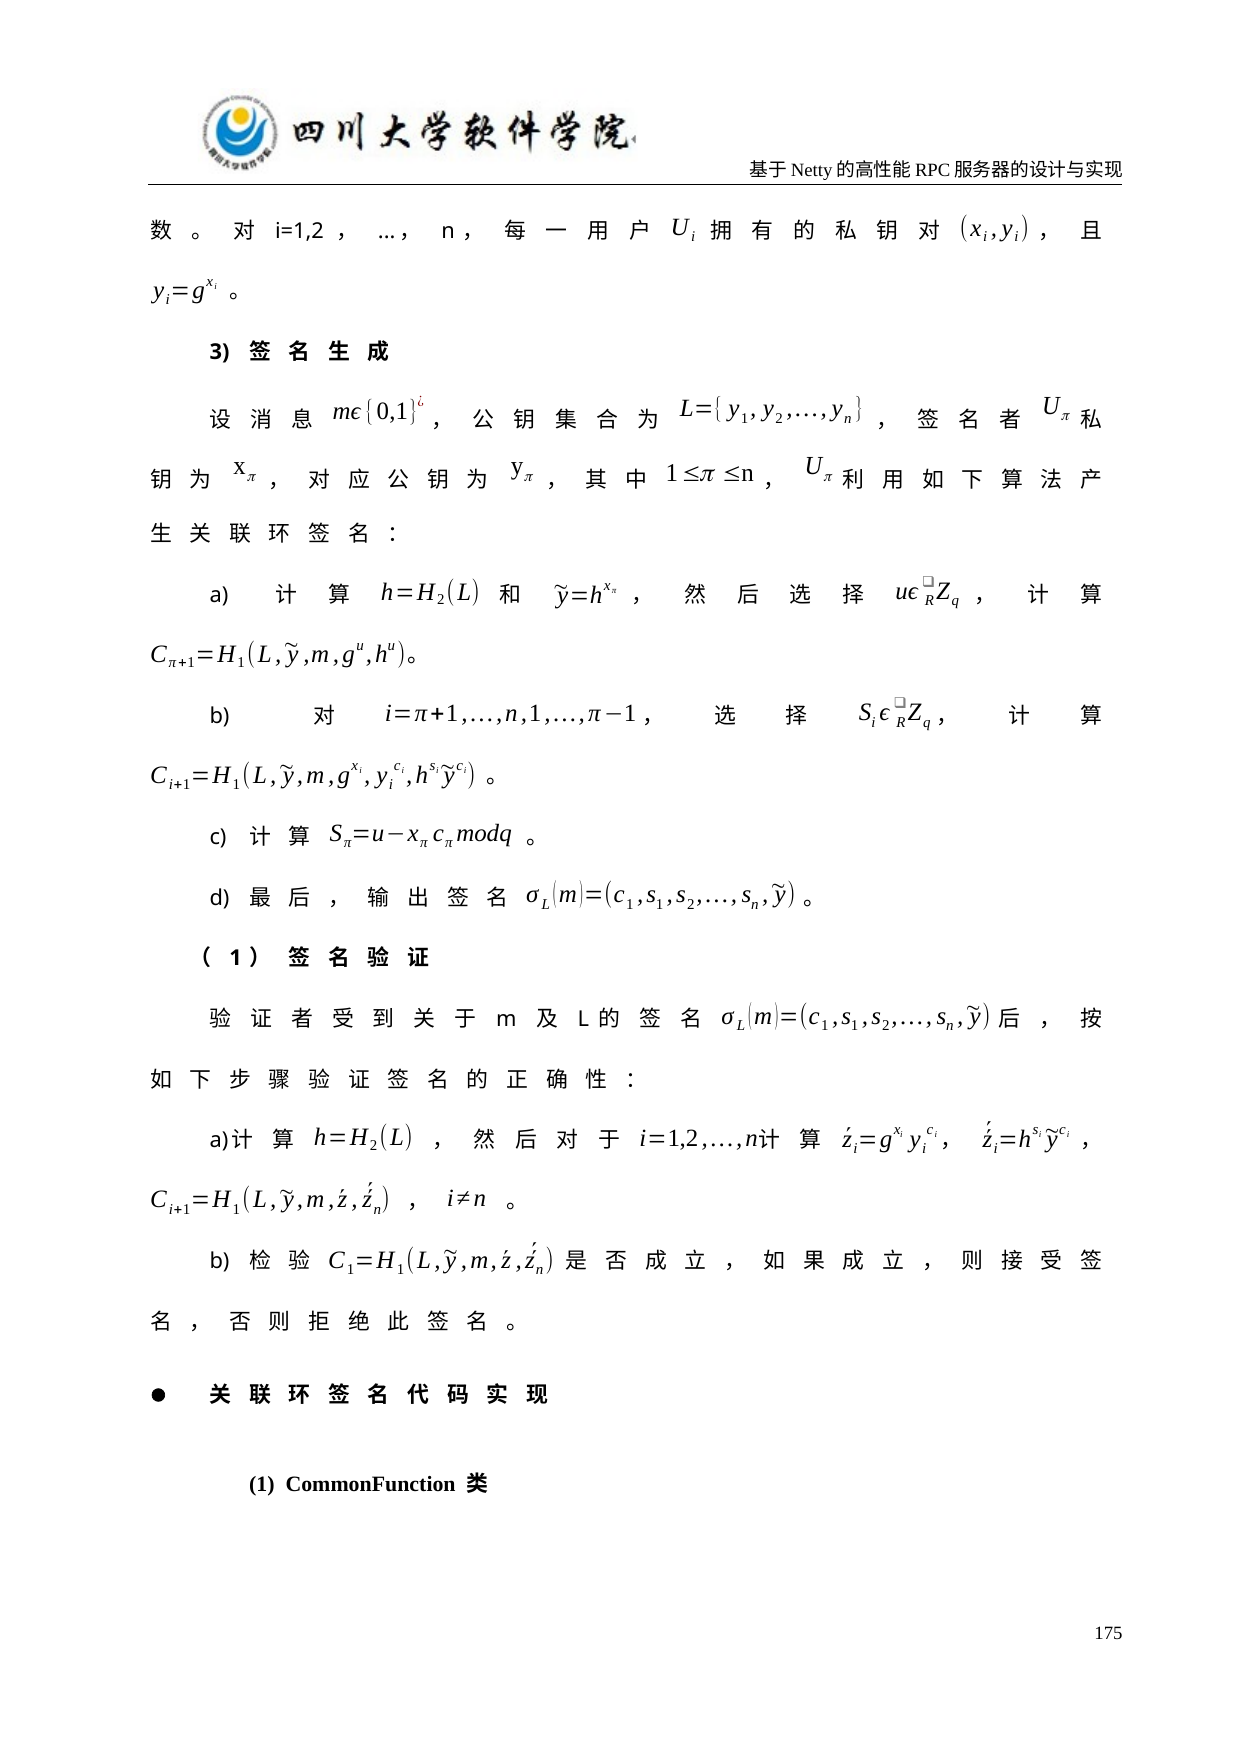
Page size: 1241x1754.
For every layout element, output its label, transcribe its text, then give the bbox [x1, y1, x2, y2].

text a) 计算和，然后选择，计算。 [150, 562, 1120, 683]
picture [197, 88, 639, 177]
text 设消息，公钥集合为，签名者私钥为，对应公钥为，其中，利用如下算法产生关联环签名： [150, 380, 1120, 562]
list 关联环签名代码实现 [150, 1363, 1120, 1423]
text a)计算，然后对于计算，，，。 [150, 1108, 1120, 1229]
text b) 对，选择，计算。 [150, 683, 1120, 805]
text (1) CommonFunction类 [194, 1452, 1120, 1512]
text 设q是一个素数，是q阶子群,在G中求解离散对数问题是困难的。，是的单向散列函数。对i=1,2，...，n，每一用户拥有的私钥对，且。 [150, 198, 1120, 320]
text b) 检验是否成立，如果成立，则接受签名，否则拒绝此签名。 [150, 1229, 1120, 1350]
text d) 最后，输出签名。 [150, 865, 1120, 926]
text 验证者受到关于m及L的签名后，按如下步骤验证签名的正确性： [150, 987, 1120, 1108]
text c) 计算。 [150, 805, 1120, 865]
text 3) 签名生成 [194, 320, 1120, 380]
text （1）签名验证 [179, 926, 1120, 987]
